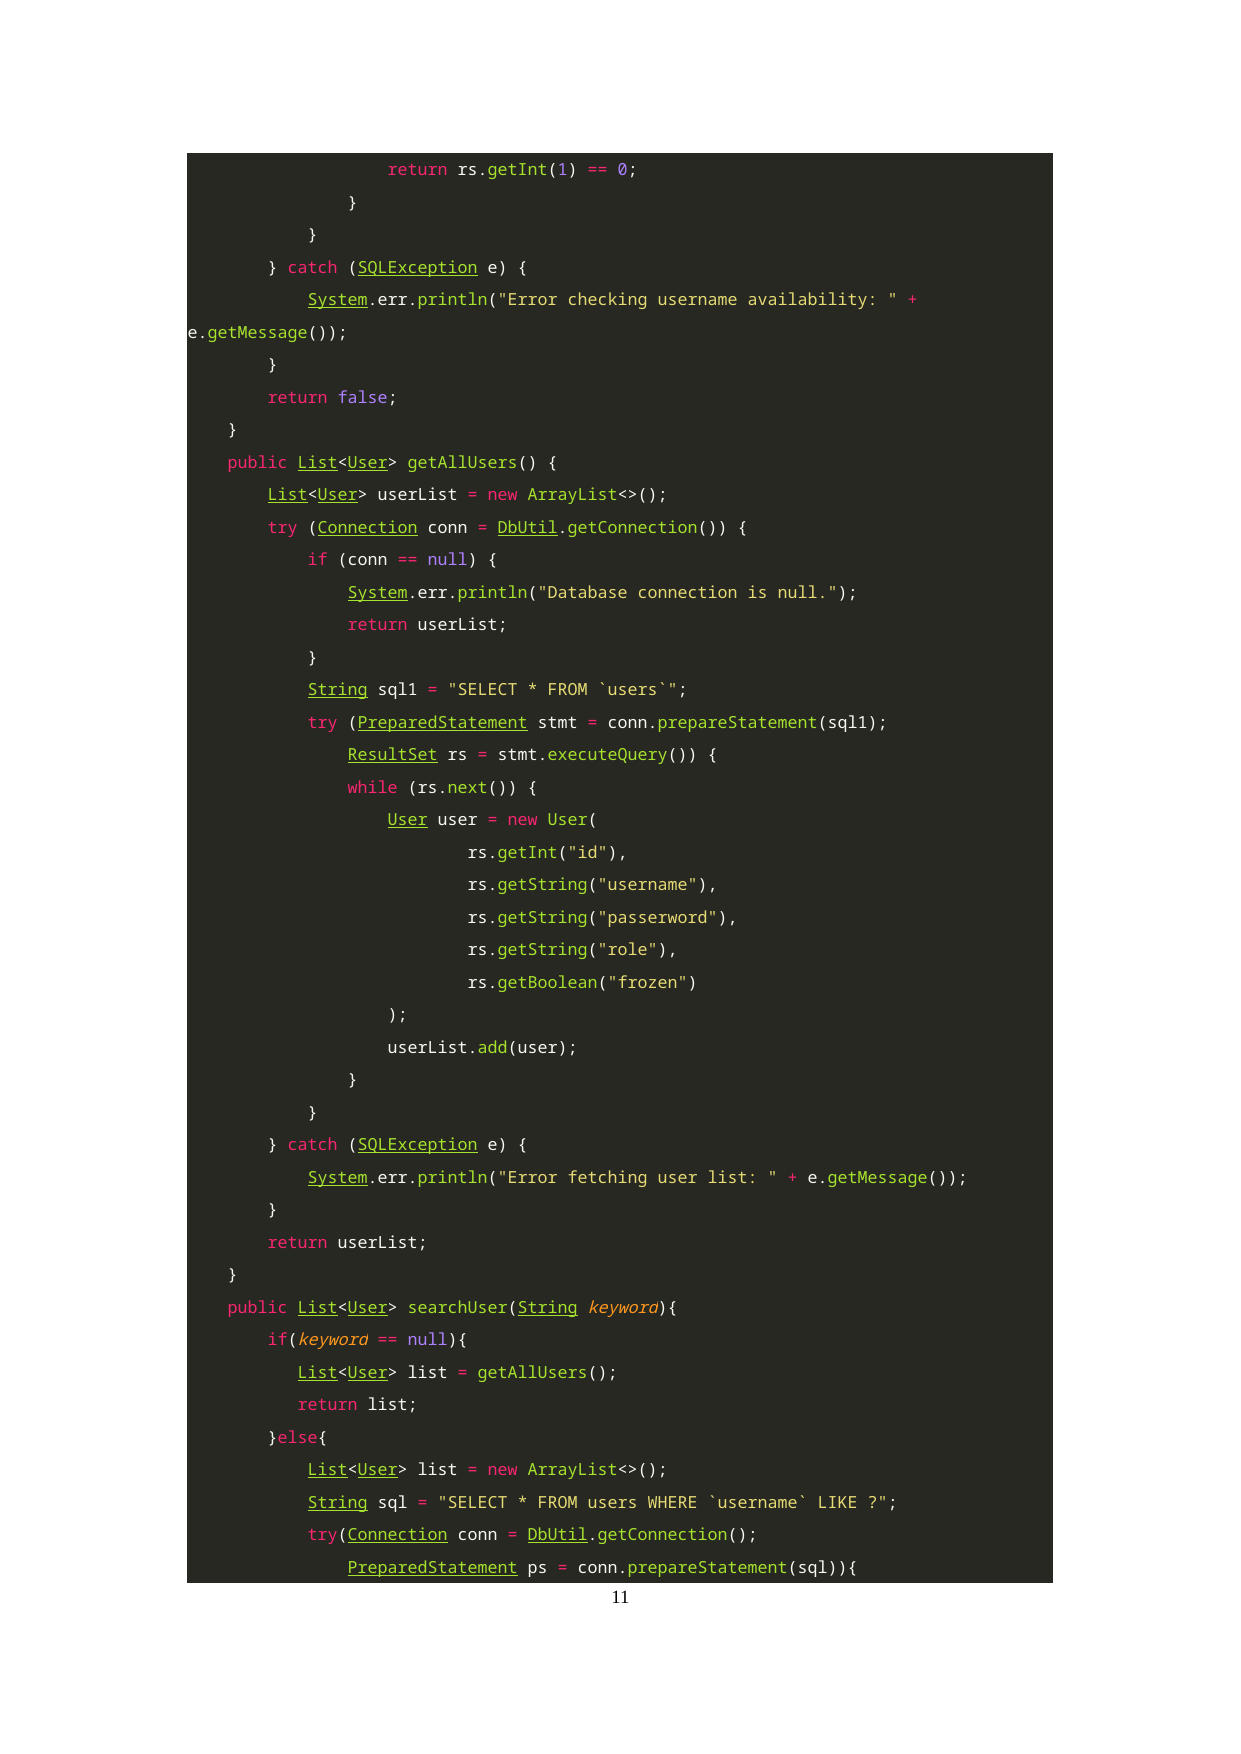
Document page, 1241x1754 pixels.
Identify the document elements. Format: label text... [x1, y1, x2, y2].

text try (PreparedStatement stmt = conn.prepareStatement(sql1); [187, 706, 1053, 738]
text while (rs.next()) { [187, 771, 1053, 803]
text if (conn == null) { [187, 543, 1053, 576]
text rs.getString("passerword"), [187, 901, 1053, 933]
text String sql1 = "SELECT * FROM `users`"; [187, 673, 1053, 706]
text } [187, 1193, 1053, 1226]
text } [187, 186, 1053, 218]
text ); [187, 998, 1053, 1031]
text System.err.println("Error fetching user list: " + e.getMessage()); [187, 1161, 1053, 1193]
text userList.add(user); [187, 1031, 1053, 1063]
text public List<User> searchUser(String keyword){ [187, 1291, 1053, 1323]
text System.err.println("Error checking username availability: " + e.getMessage()); [187, 283, 1053, 348]
text } [187, 1096, 1053, 1128]
text public List<User> getAllUsers() { [187, 446, 1053, 478]
text rs.getBoolean("frozen") [187, 966, 1053, 998]
text } [187, 413, 1053, 446]
text } [187, 218, 1053, 251]
text return userList; [187, 608, 1053, 641]
text } [187, 1063, 1053, 1096]
text rs.getString("username"), [187, 868, 1053, 901]
text } catch (SQLException e) { [187, 251, 1053, 283]
text ResultSet rs = stmt.executeQuery()) { [187, 738, 1053, 771]
text List<User> userList = new ArrayList<>(); [187, 478, 1053, 511]
text } [187, 1258, 1053, 1291]
text rs.getInt("id"), [187, 836, 1053, 868]
text String sql = "SELECT * FROM users WHERE `username` LIKE ?"; [187, 1486, 1053, 1518]
text PreparedStatement ps = conn.prepareStatement(sql)){ [187, 1551, 1053, 1583]
text if(keyword == null){ [187, 1323, 1053, 1356]
text return list; [187, 1388, 1053, 1421]
text return userList; [187, 1226, 1053, 1258]
text } catch (SQLException e) { [187, 1128, 1053, 1161]
text List<User> list = getAllUsers(); [187, 1356, 1053, 1388]
text } [187, 348, 1053, 381]
text } [187, 641, 1053, 673]
text try(Connection conn = DbUtil.getConnection(); [187, 1518, 1053, 1551]
text }else{ [187, 1421, 1053, 1453]
text User user = new User( [187, 803, 1053, 836]
text List<User> list = new ArrayList<>(); [187, 1453, 1053, 1486]
text try (Connection conn = DbUtil.getConnection()) { [187, 511, 1053, 543]
text System.err.println("Database connection is null."); [187, 576, 1053, 608]
text return false; [187, 381, 1053, 413]
text rs.getString("role"), [187, 933, 1053, 966]
text return rs.getInt(1) == 0; [187, 153, 1053, 186]
